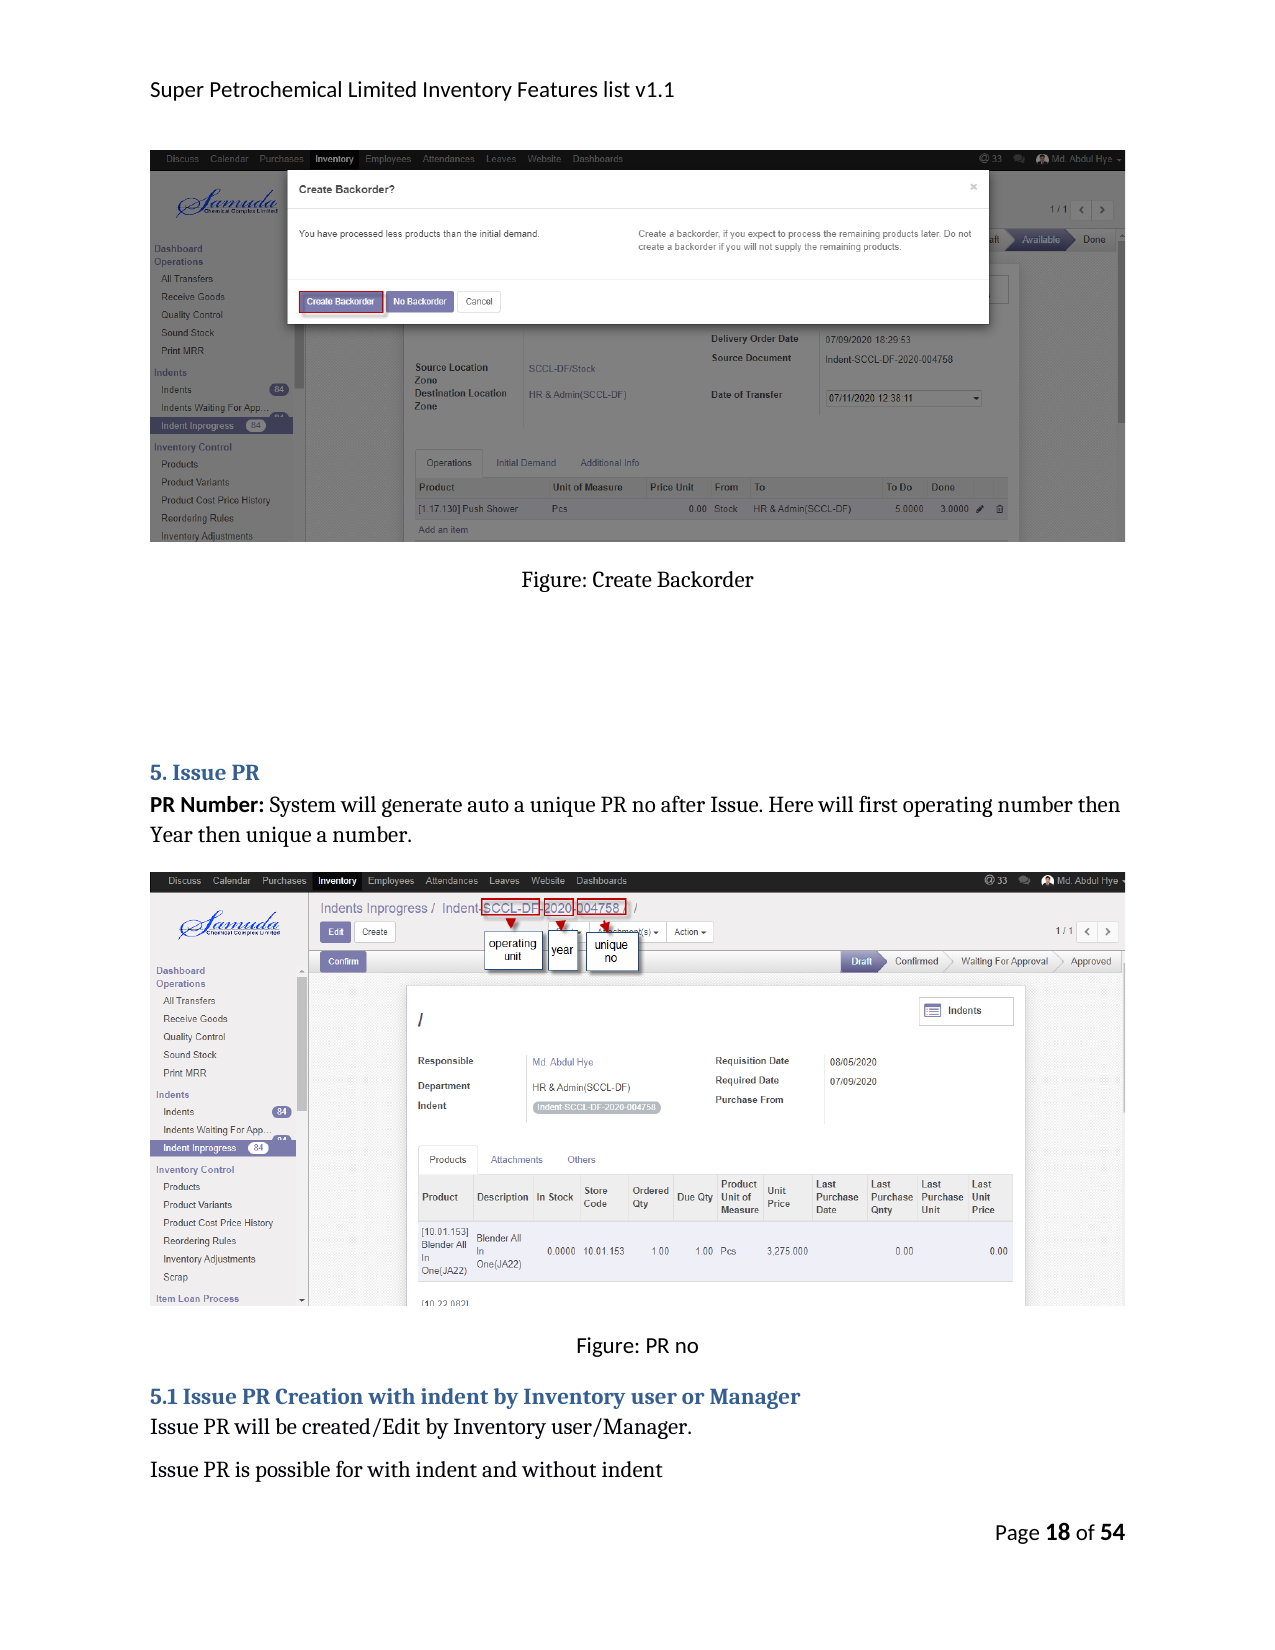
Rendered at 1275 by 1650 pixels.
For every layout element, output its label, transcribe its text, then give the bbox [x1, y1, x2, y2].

text PR Number: System will generate auto a unique PR no after Issue. Here will first operating number then Year then unique a number. [150, 790, 1125, 848]
picture [150, 150, 1125, 542]
subtitle 5.1 Issue PR Creation with indent by Inventory user or Manager [150, 1384, 1125, 1410]
text Issue PR will be created/Edit by Inventory user/Manager. [150, 1414, 1125, 1441]
text Issue PR is possible for with indent and without indent [150, 1457, 1125, 1483]
text Figure: PR no [150, 1331, 1125, 1359]
text Figure: Create Backorder [150, 567, 1125, 593]
picture [150, 872, 1125, 1306]
subtitle 5. Issue PR [150, 760, 1125, 786]
